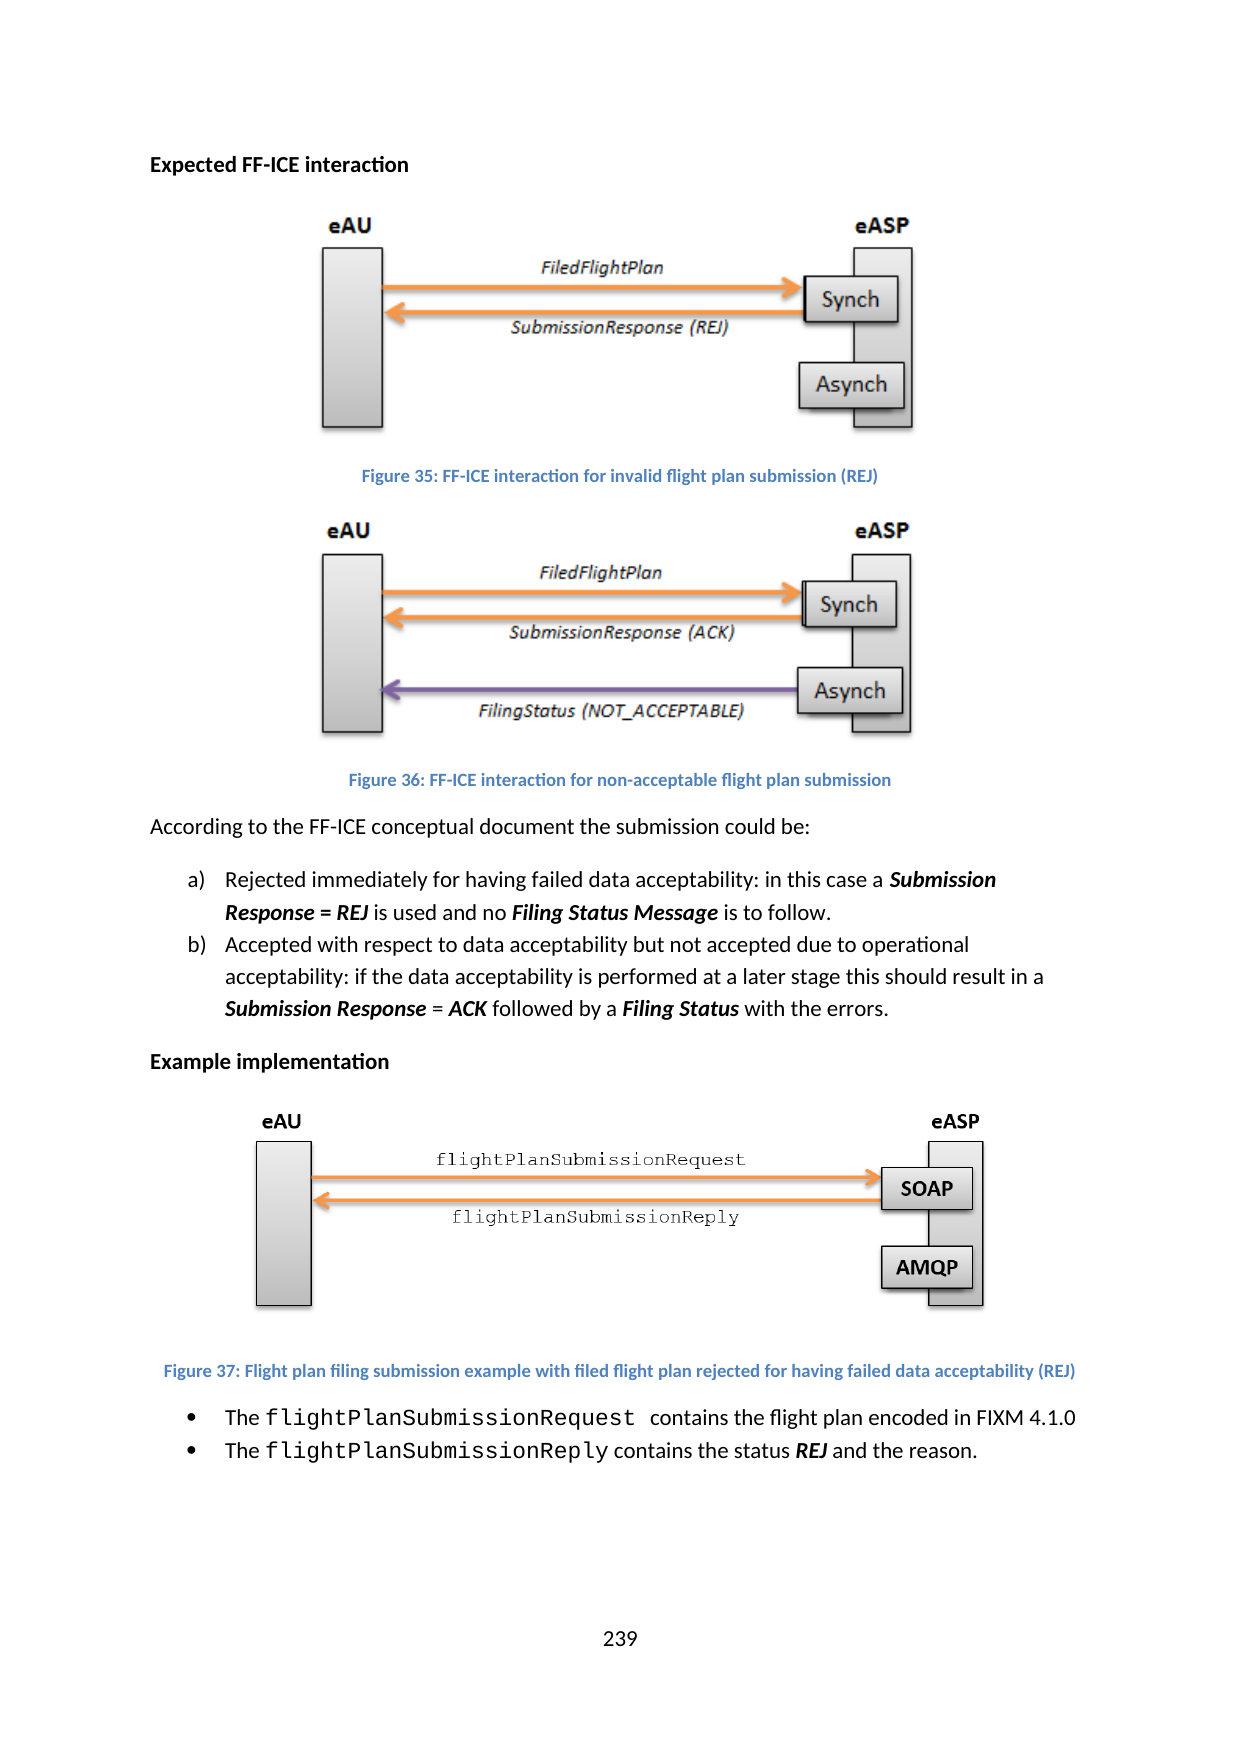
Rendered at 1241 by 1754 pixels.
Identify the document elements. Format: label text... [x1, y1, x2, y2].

picture [313, 507, 927, 744]
text Example implementation [150, 1047, 1090, 1075]
picture [313, 203, 927, 439]
text Expected FF-ICE interaction [150, 150, 1090, 178]
list The flightPlanSubmissionReply contains the status REJ and the reason. [187, 1436, 1090, 1465]
picture [236, 1100, 1004, 1334]
list Rejected immediately for having failed data acceptability: in this case a Submission Response = REJ is used and no Filing Status Message is to follow. [187, 865, 1090, 926]
text According to the FF-ICE conceptual document the submission could be: [150, 812, 1090, 840]
list Accepted with respect to data acceptability but not accepted due to operational acceptability: if the data acceptability is performed at a later stage this should result in a Submission Response = ACK followed by a Filing Status with the errors. [187, 930, 1090, 1022]
list The flightPlanSubmissionRequest contains the flight plan encoded in FIXM 4.1.0 [187, 1403, 1090, 1432]
